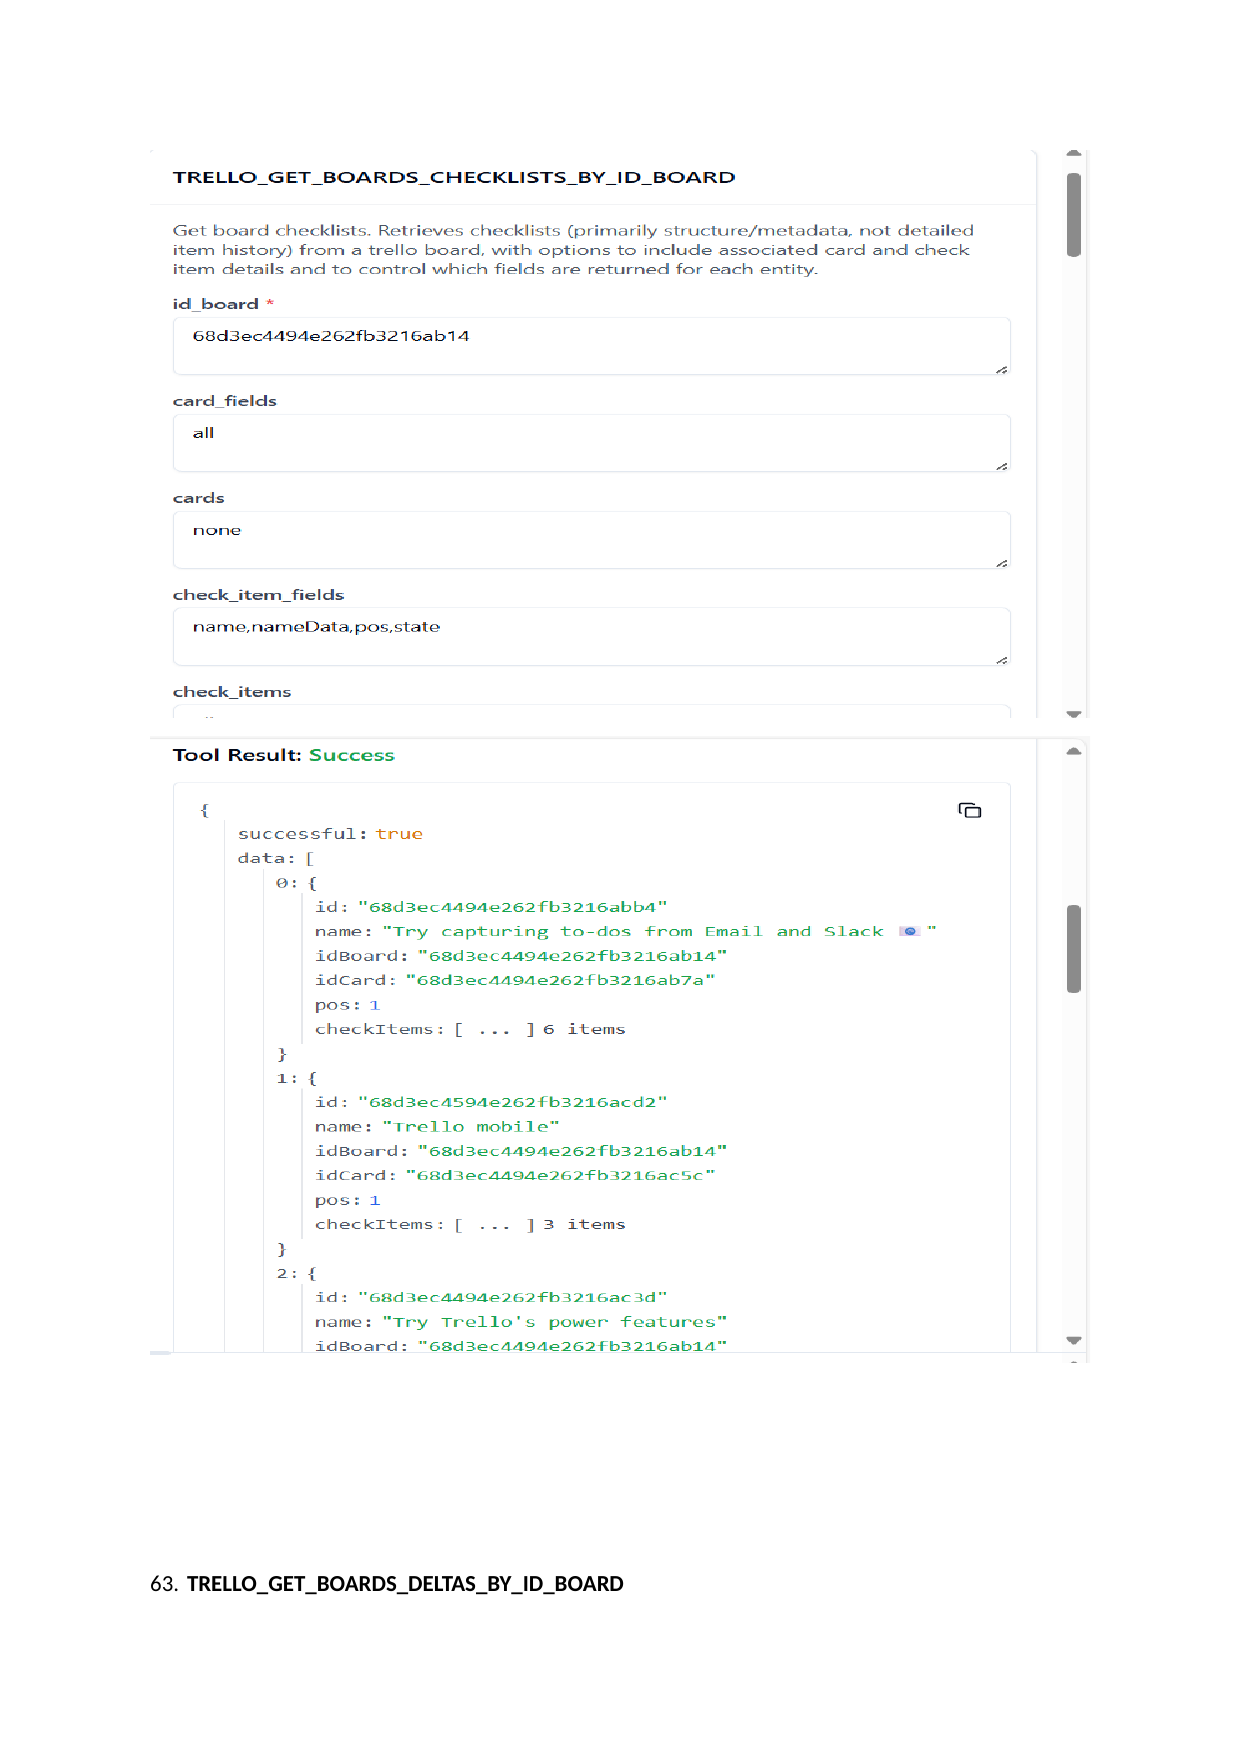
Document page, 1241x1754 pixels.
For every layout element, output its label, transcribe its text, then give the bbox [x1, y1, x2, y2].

picture [150, 736, 1091, 1363]
text 63. TRELLO_GET_BOARDS_DELTAS_BY_ID_BOARD [150, 1569, 1090, 1597]
picture [150, 150, 1091, 718]
